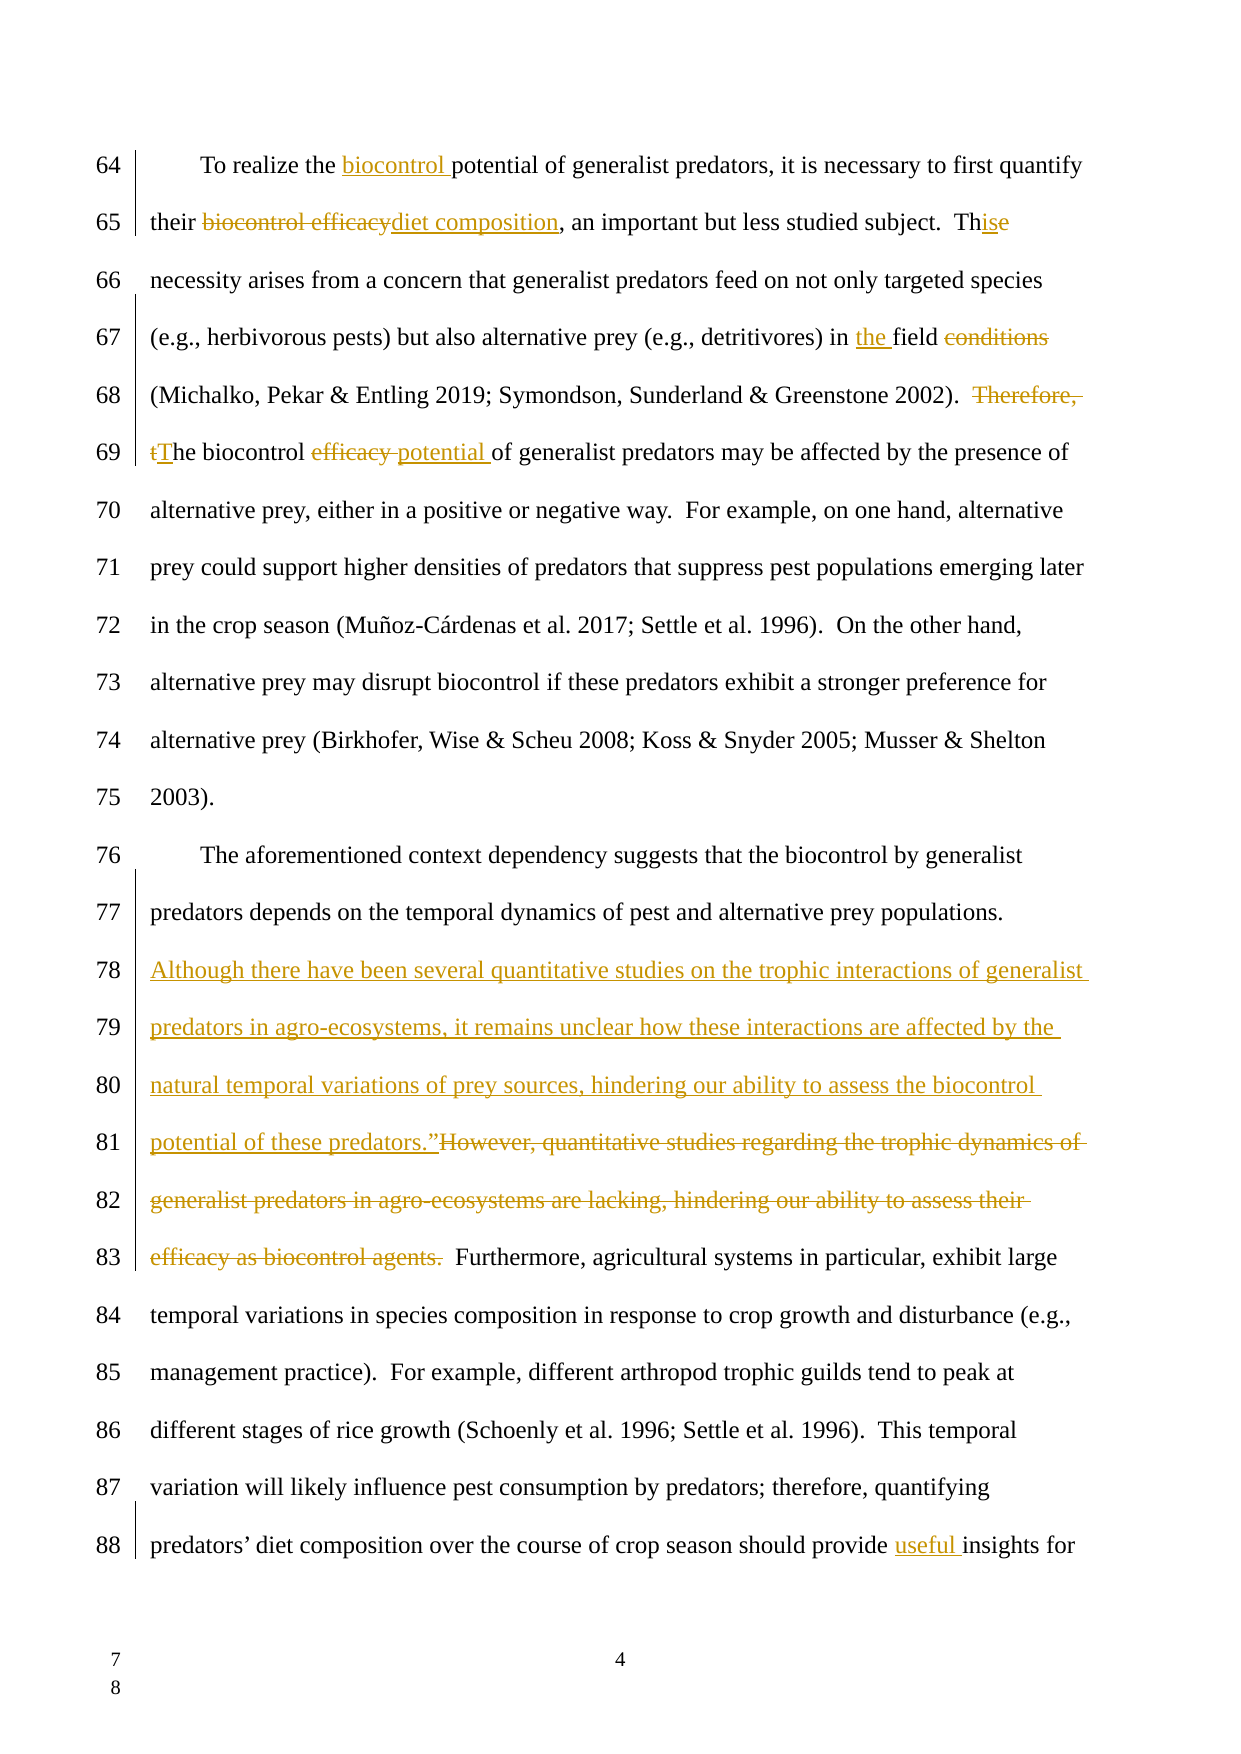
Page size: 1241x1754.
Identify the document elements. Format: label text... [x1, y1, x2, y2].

text To realize the potential of generalist predators, it is necessary to first quantify their , an important but less studied subject. Th necessity arises from a concern that generalist predators feed on not only targeted species (e.g., herbivorous pests) but also alternative prey (e.g., detritivores) in field (Michalko, Pekar & Entling 2019; Symondson, Sunderland & Greenstone 2002). he biocontrol of generalist predators may be affected by the presence of alternative prey, either in a positive or negative way. For example, on one hand, alternative prey could support higher densities of predators that suppress pest populations emerging later in the crop season (Muñoz-Cárdenas et al. 2017; Settle et al. 1996). On the other hand, alternative prey may disrupt biocontrol if these predators exhibit a stronger preference for alternative prey (Birkhofer, Wise & Scheu 2008; Koss & Snyder 2005; Musser & Shelton 2003). [150, 150, 1090, 811]
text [150, 840, 1090, 1559]
